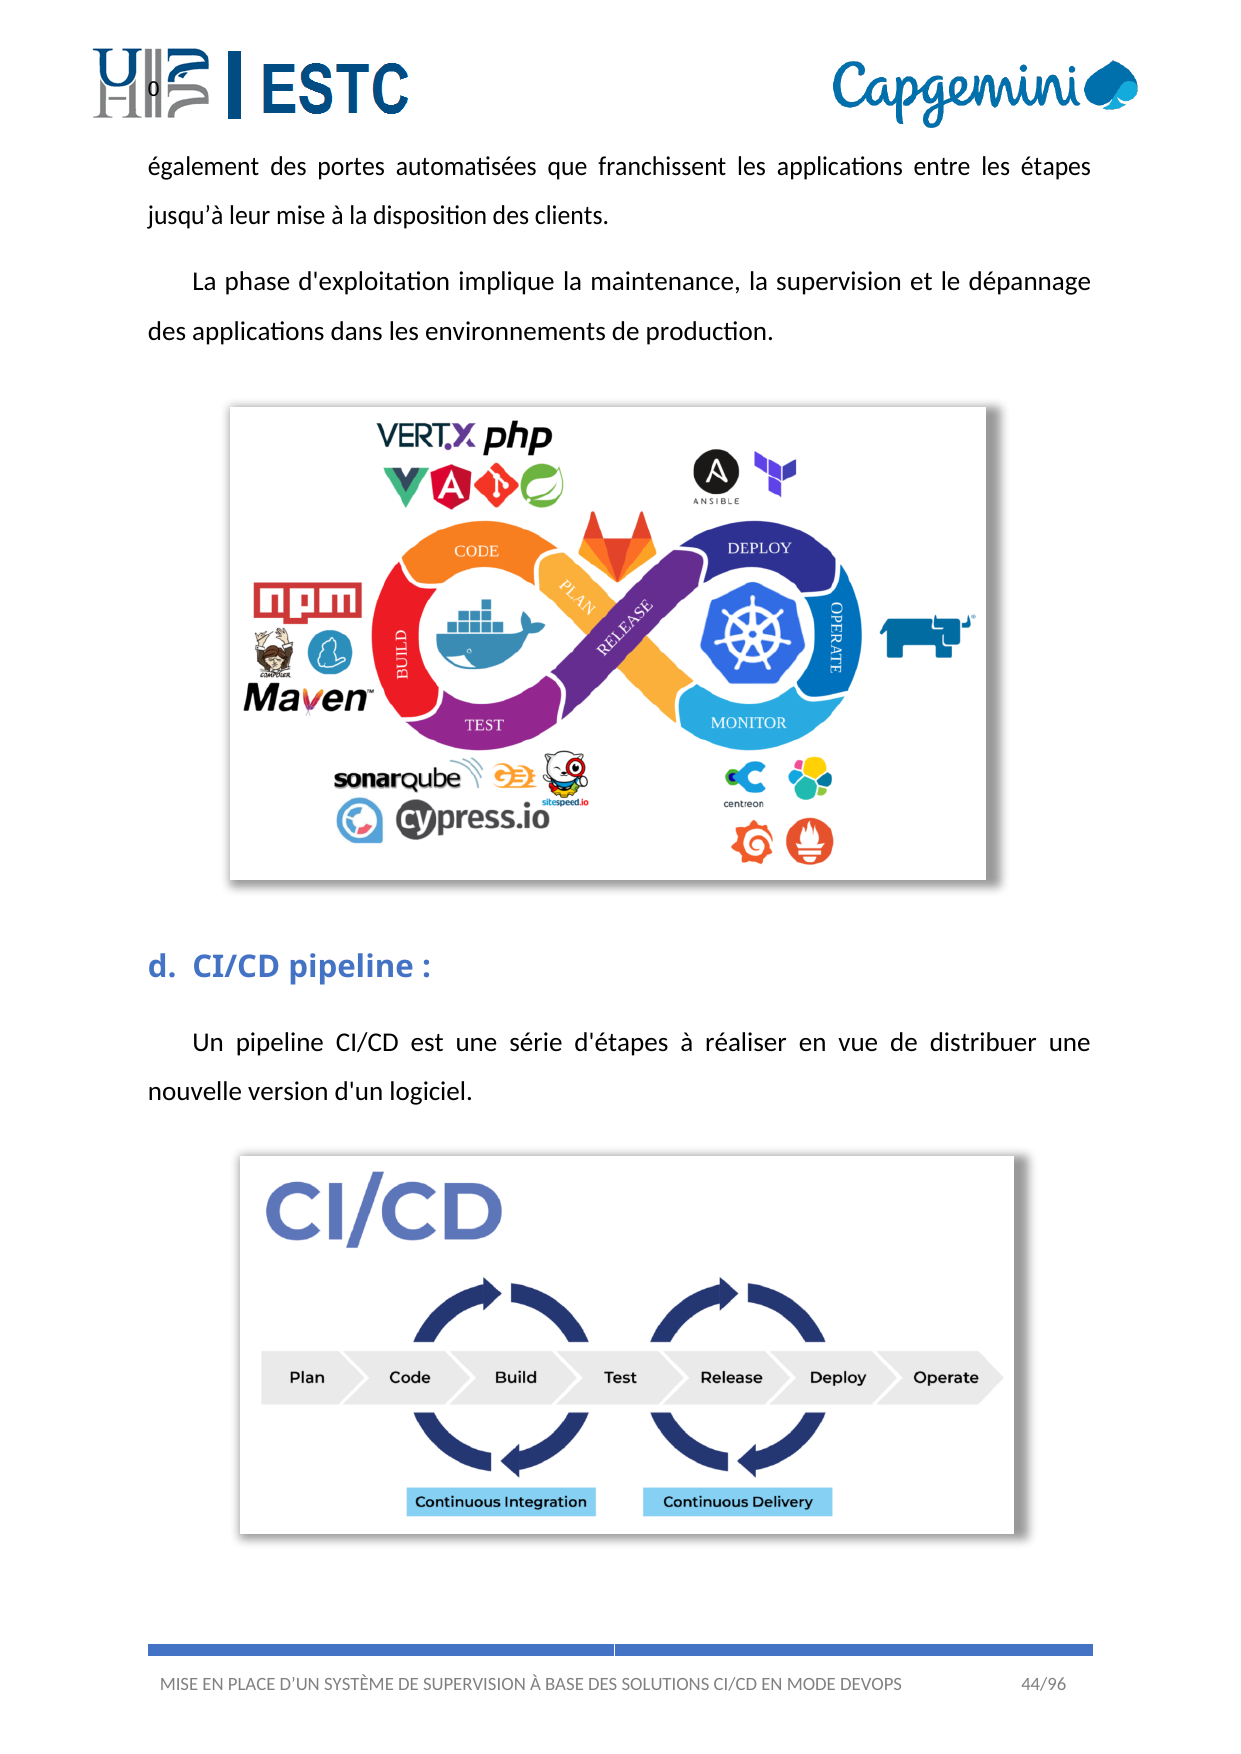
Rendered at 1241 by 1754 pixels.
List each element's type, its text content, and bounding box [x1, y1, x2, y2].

picture [240, 1156, 1014, 1534]
text La phase d'exploitation implique la maintenance, la supervision et le dépannage des applications dans les environnements de production. [148, 264, 1093, 347]
text Un pipeline CI/CD est une série d'étapes à réaliser en vue de distribuer une nouvelle version d'un logiciel. [148, 1025, 1093, 1107]
subtitle CI/CD pipeline : [148, 944, 1093, 987]
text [148, 149, 1093, 231]
picture [87, 40, 418, 136]
picture [833, 60, 1139, 128]
picture [230, 407, 986, 880]
